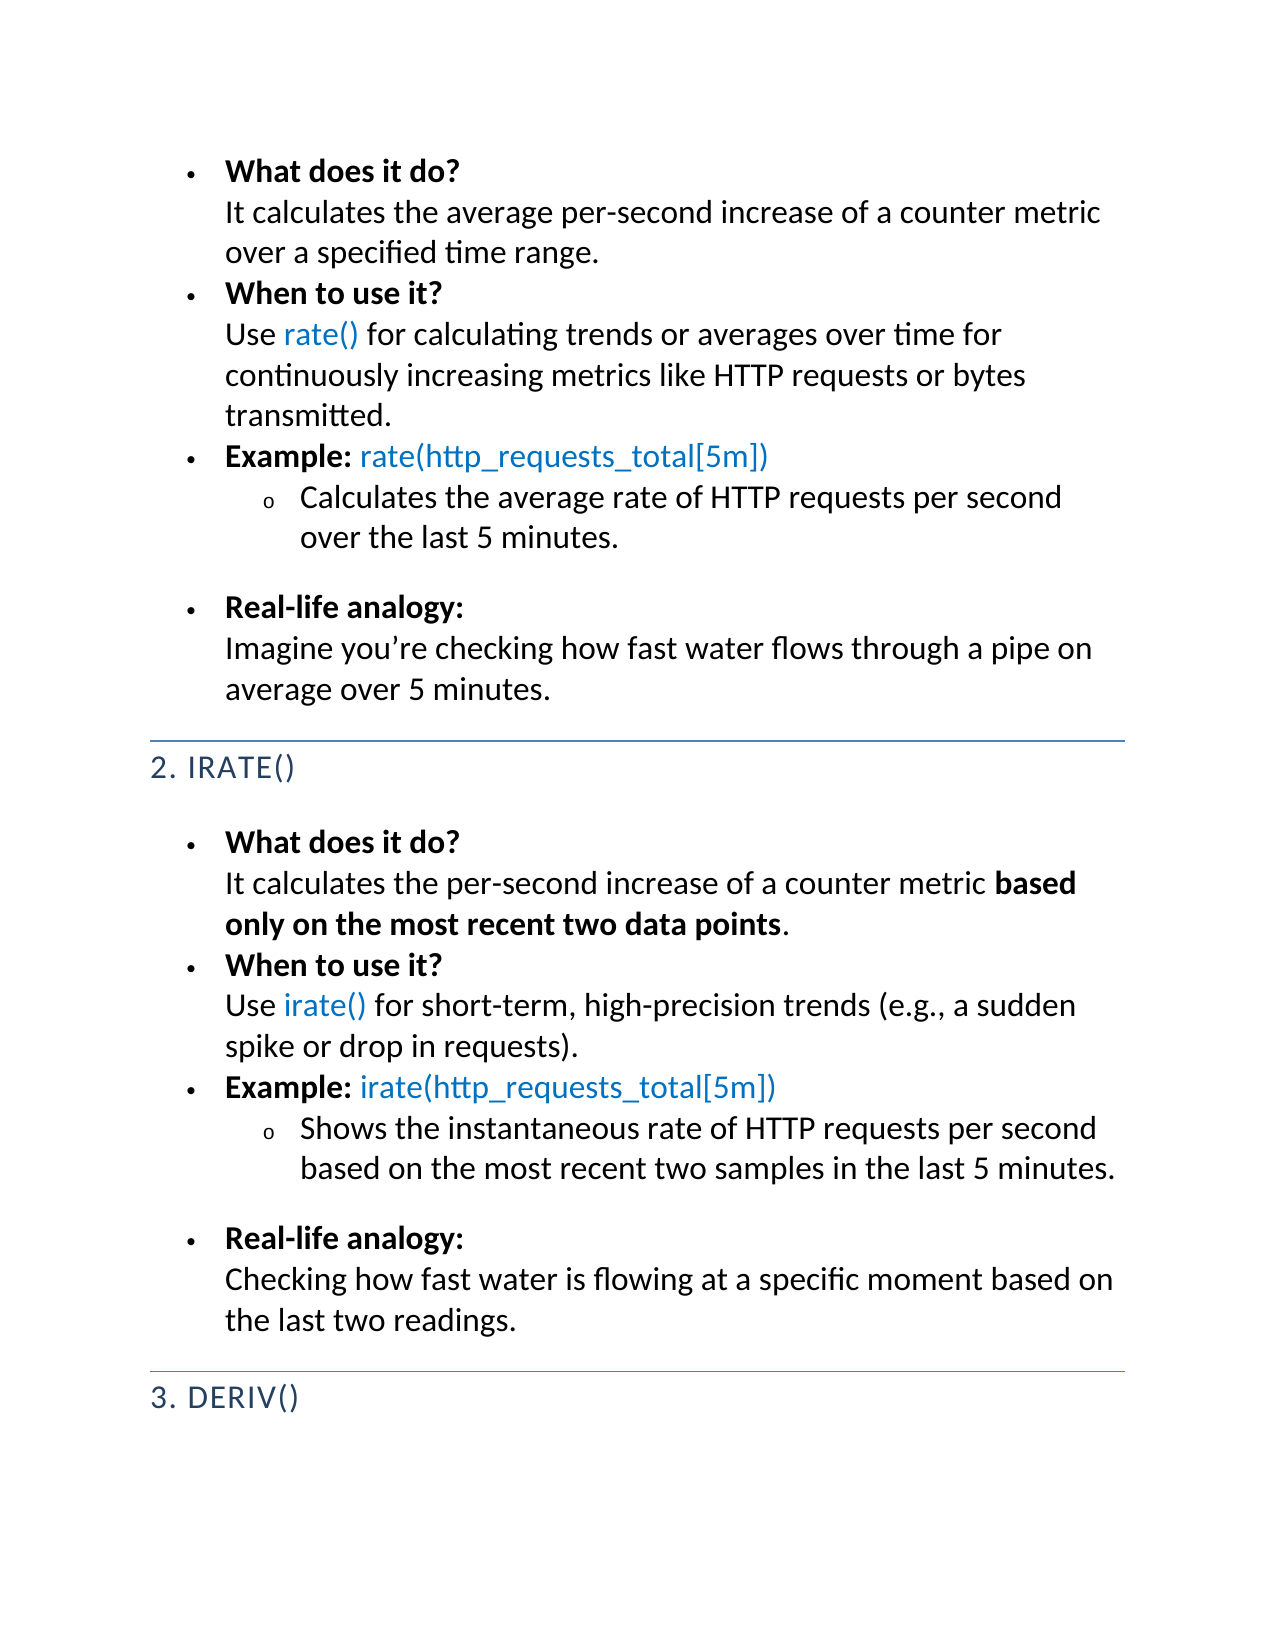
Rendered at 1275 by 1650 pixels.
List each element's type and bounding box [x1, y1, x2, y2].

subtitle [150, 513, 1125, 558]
picture [150, 150, 1125, 480]
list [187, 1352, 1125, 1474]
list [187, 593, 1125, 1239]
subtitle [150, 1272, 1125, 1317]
